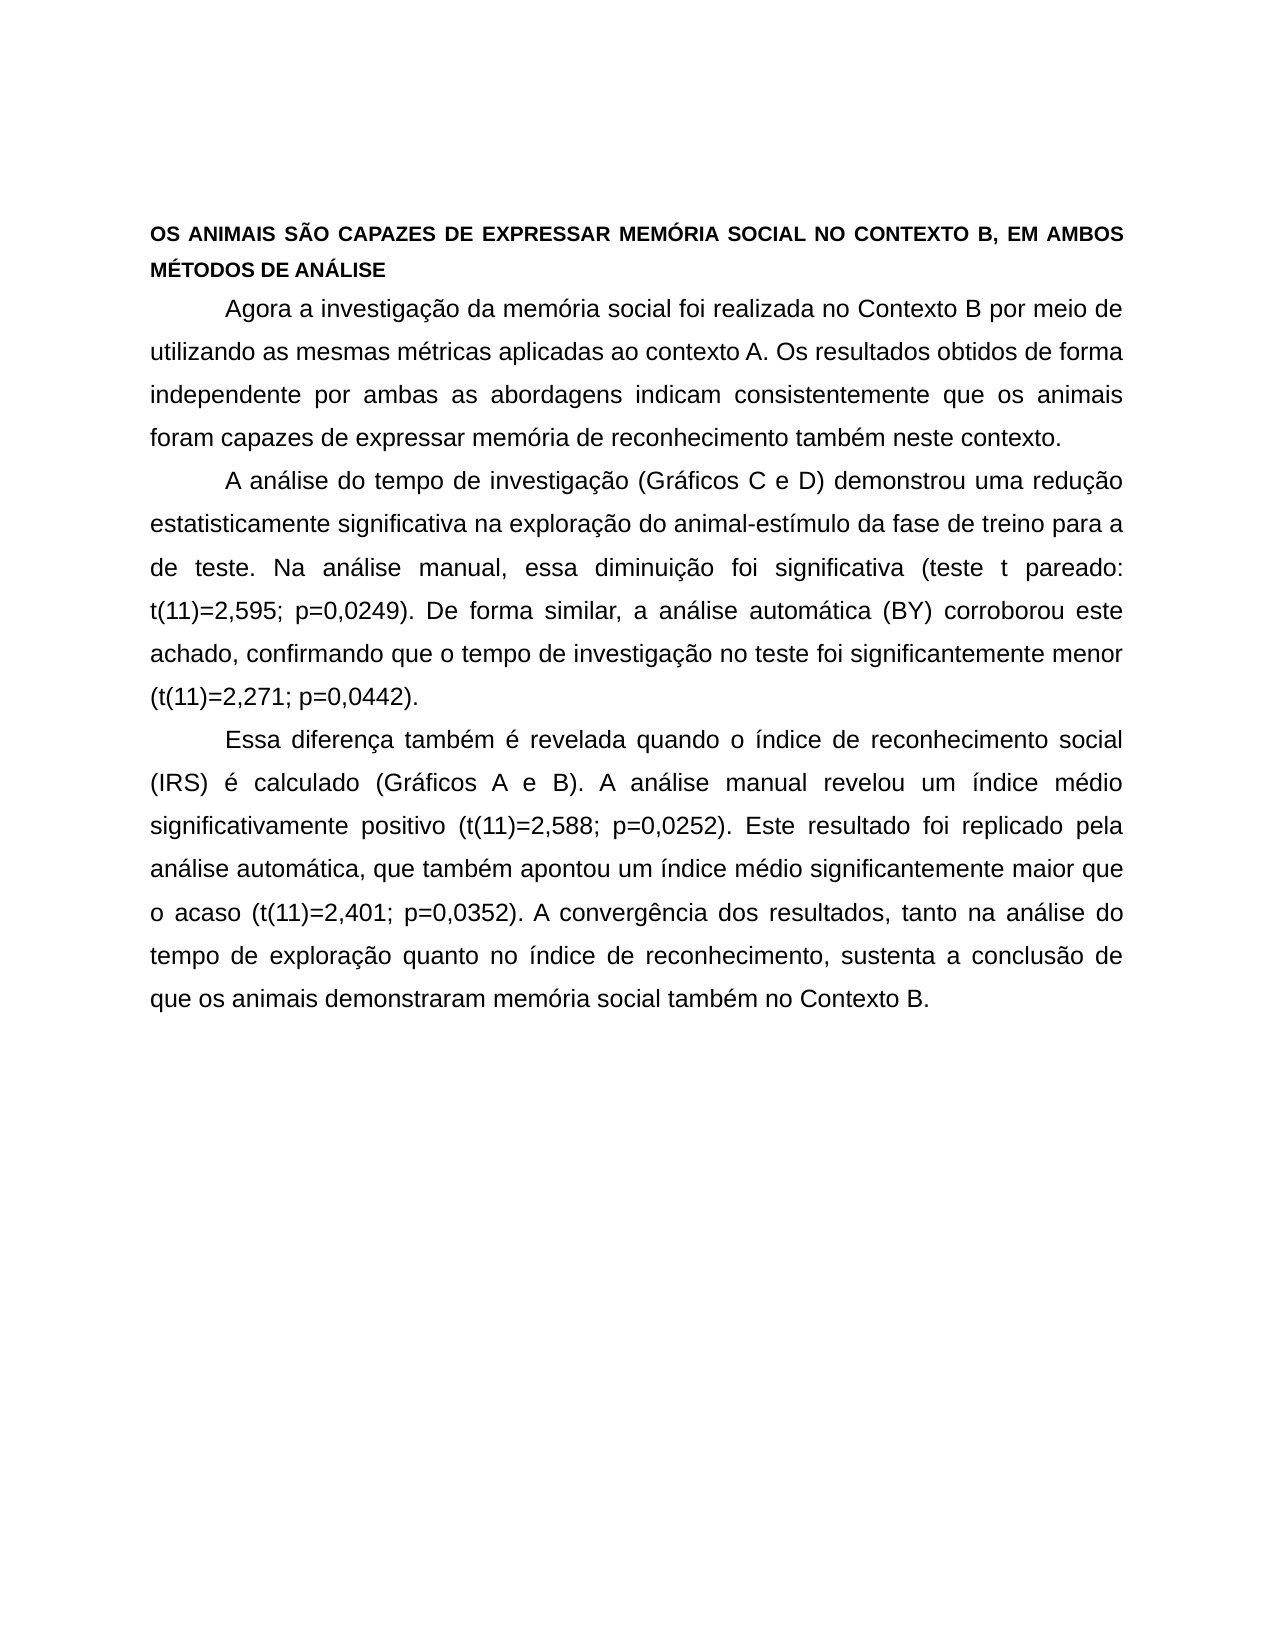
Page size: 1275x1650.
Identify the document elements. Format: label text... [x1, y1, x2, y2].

text Essa diferença também é revelada quando o índice de reconhecimento social (IRS) é calculado (Gráficos A e B). A análise manual revelou um índice médio significativamente positivo (t(11)=2,588; p=0,0252). Este resultado foi replicado pela análise automática, que também apontou um índice médio significantemente maior que o acaso (t(11)=2,401; p=0,0352). A convergência dos resultados, tanto na análise do tempo de exploração quanto no índice de reconhecimento, sustenta a conclusão de que os animais demonstraram memória social também no Contexto B. [150, 725, 1125, 1012]
subtitle OS ANIMAIS SÃO CAPAZES DE EXPRESSAR MEMÓRIA SOCIAL NO CONTEXTO B, EM AMBOS MÉTODOS DE ANÁLISE [150, 222, 1125, 282]
text A análise do tempo de investigação (Gráficos C e D) demonstrou uma redução estatisticamente significativa na exploração do animal-estímulo da fase de treino para a de teste. Na análise manual, essa diminuição foi significativa (teste t pareado: t(11)=2,595; p=0,0249). De forma similar, a análise automática (BY) corroborou este achado, confirmando que o tempo de investigação no teste foi significantemente menor (t(11)=2,271; p=0,0442). [150, 466, 1125, 711]
text Agora a investigação da memória social foi realizada no Contexto B por meio de utilizando as mesmas métricas aplicadas ao contexto A. Os resultados obtidos de forma independente por ambas as abordagens indicam consistentemente que os animais foram capazes de expressar memória de reconhecimento também neste contexto. [150, 294, 1125, 452]
